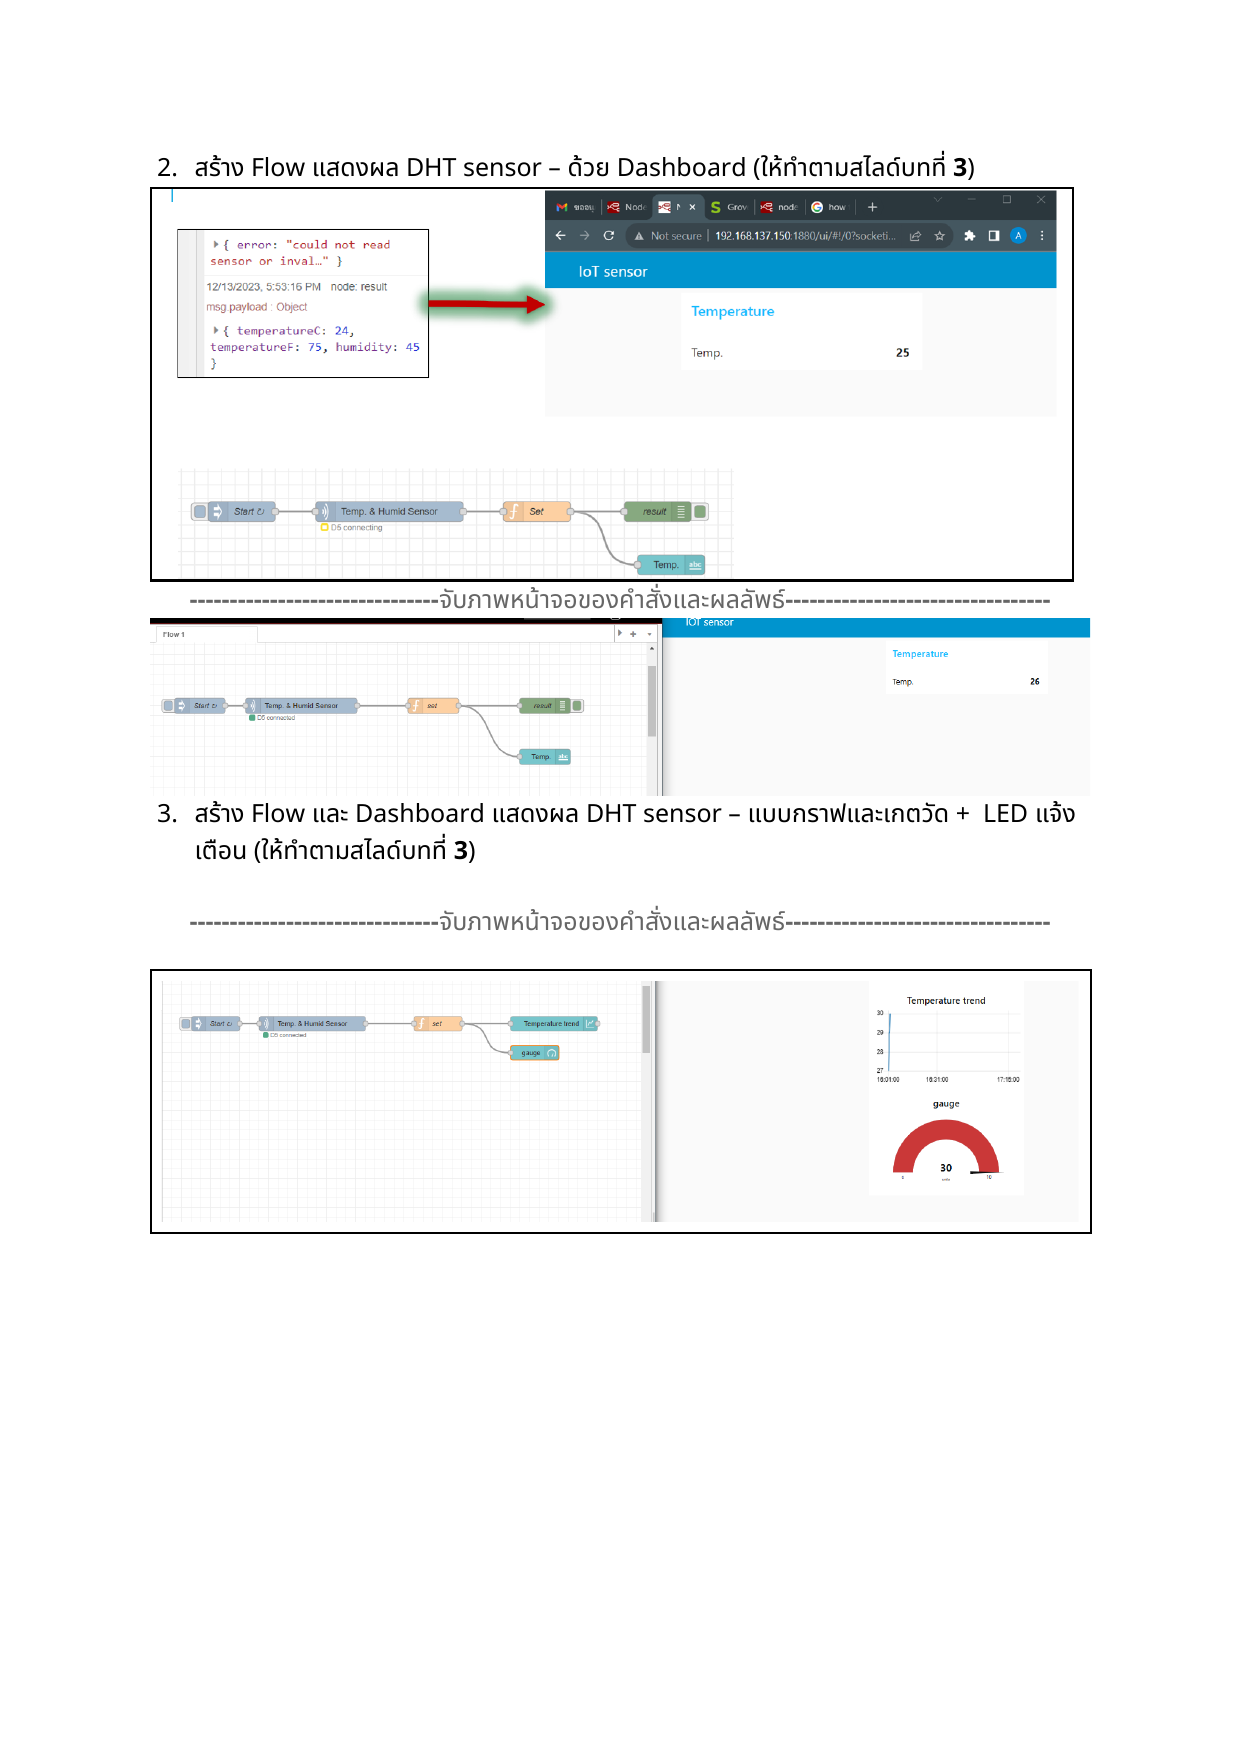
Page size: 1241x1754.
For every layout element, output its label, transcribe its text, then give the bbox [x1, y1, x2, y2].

picture [161, 981, 1079, 1222]
picture [152, 189, 1072, 579]
text -------------------------------จับภาพหน้าจอของคำสั่งและผลลัพธ์--------------------------------- [150, 904, 1090, 941]
list สร้าง Flow และ Dashboard แสดงผล DHT sensor – แบบกราฟและเกตวัด + LED แจ้งเตือน (ให้ทำตามสไลด์บทที่ 3) [157, 796, 1090, 869]
table_header [152, 971, 1090, 1232]
list สร้าง Flow แสดงผล DHT sensor – ด้วย Dashboard (ให้ทำตามสไลด์บทที่ 3) [157, 150, 1090, 187]
text -------------------------------จับภาพหน้าจอของคำสั่งและผลลัพธ์--------------------------------- [150, 582, 1090, 618]
picture [150, 618, 1091, 796]
